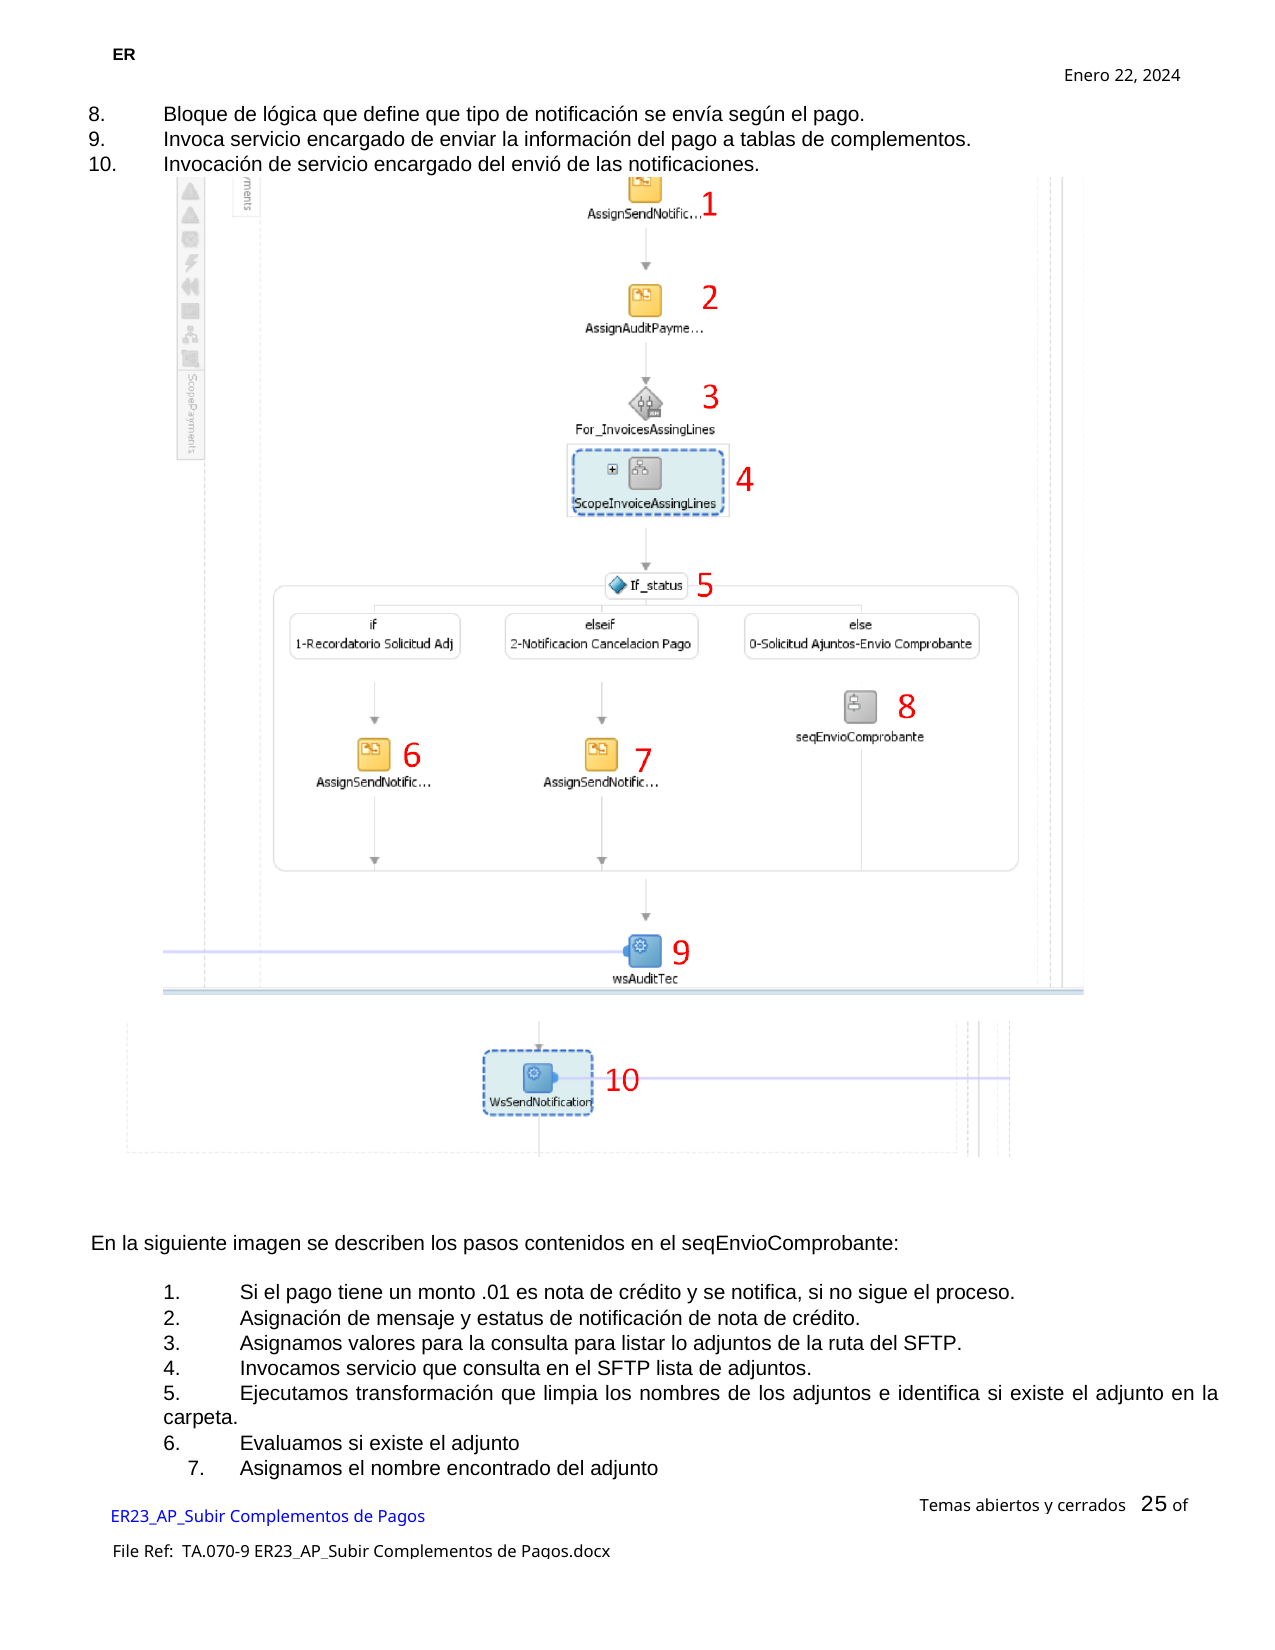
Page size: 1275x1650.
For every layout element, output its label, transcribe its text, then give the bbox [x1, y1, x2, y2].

picture [89, 1021, 1011, 1157]
list Asignamos el nombre encontrado del adjunto [187, 1455, 1221, 1479]
picture [163, 177, 1084, 995]
list Ejecutamos transformación que limpia los nombres de los adjuntos e identifica si existe el adjunto en la carpeta. [163, 1381, 1221, 1429]
list Invocación de servicio encargado del envió de las notificaciones. [88, 152, 1221, 176]
list Si el pago tiene un monto .01 es nota de crédito y se notifica, si no sigue el proceso. [163, 1280, 1221, 1304]
list Asignamos valores para la consulta para listar lo adjuntos de la ruta del SFTP. [163, 1330, 1221, 1354]
text En la siguiente imagen se describen los pasos contenidos en el seqEnvioComprobante: [91, 1230, 1221, 1254]
list Invoca servicio encargado de enviar la información del pago a tablas de complementos. [88, 127, 1221, 151]
list Evaluamos si existe el adjunto [163, 1430, 1221, 1454]
list Invocamos servicio que consulta en el SFTP lista de adjuntos. [163, 1356, 1221, 1379]
list Bloque de lógica que define que tipo de notificación se envía según el pago. [88, 102, 1221, 126]
list Asignación de mensaje y estatus de notificación de nota de crédito. [163, 1305, 1221, 1329]
